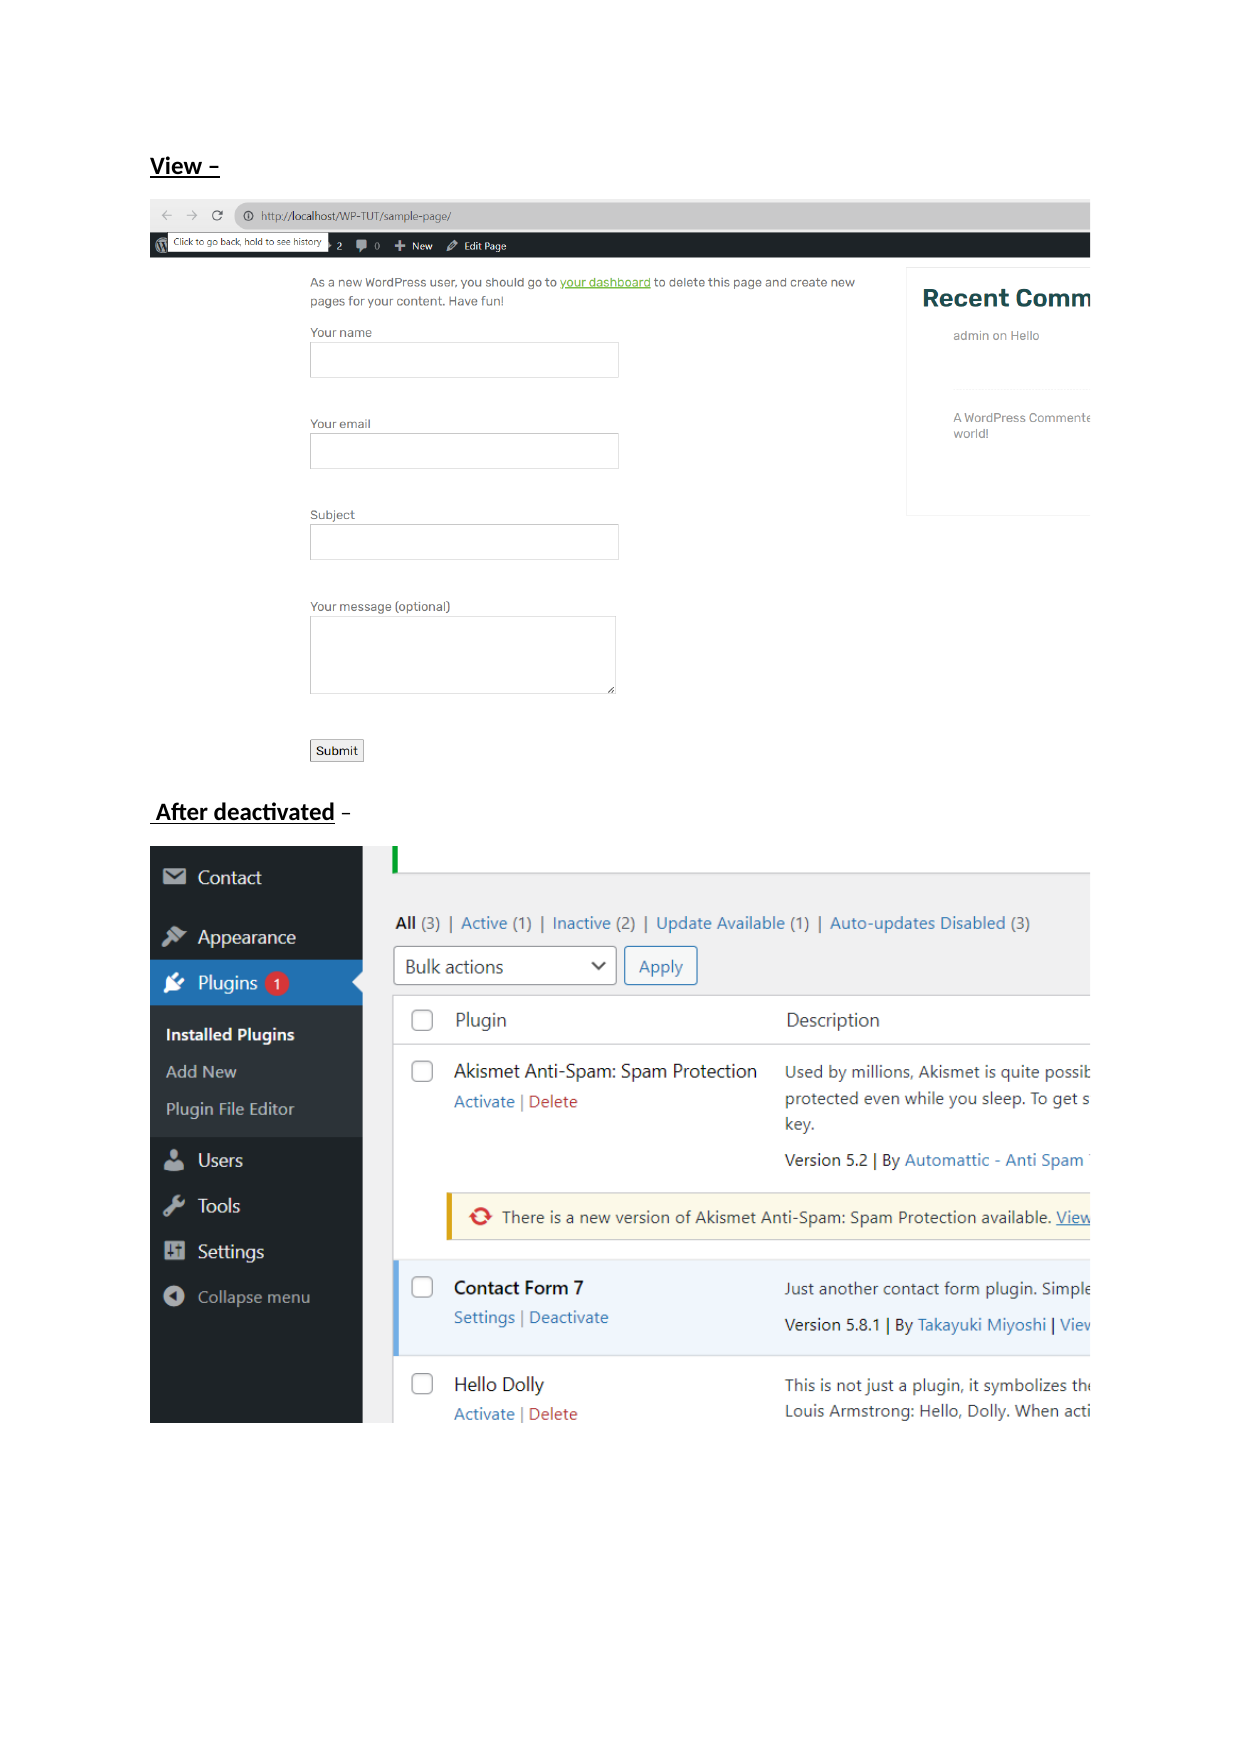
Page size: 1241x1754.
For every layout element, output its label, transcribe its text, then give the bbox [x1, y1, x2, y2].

picture [150, 199, 1091, 778]
text View – [150, 150, 1090, 181]
text After deactivated – [150, 797, 1090, 827]
picture [150, 846, 1091, 1423]
